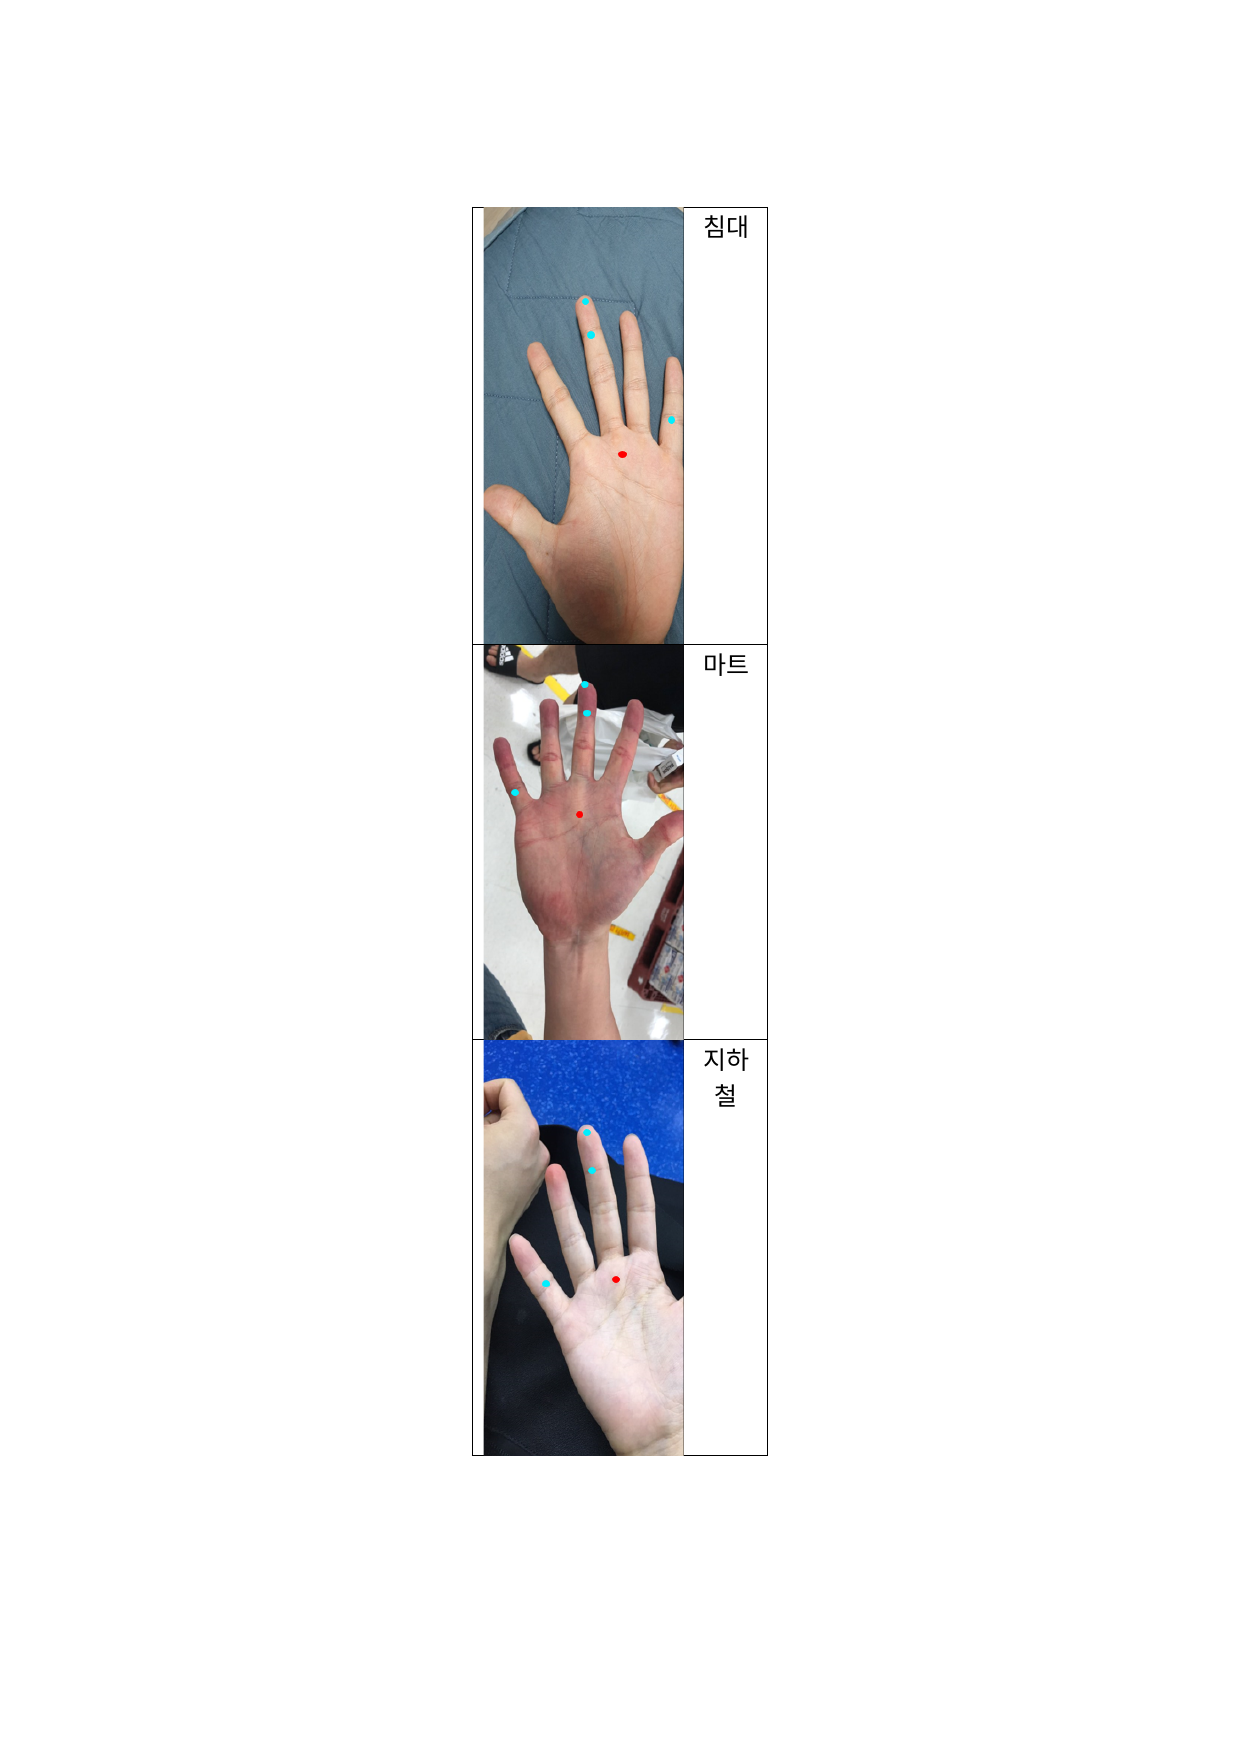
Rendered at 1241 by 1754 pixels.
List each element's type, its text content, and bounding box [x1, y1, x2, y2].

table_cell 마트 [684, 645, 767, 1039]
table_cell [473, 645, 483, 1039]
table_cell [473, 208, 483, 644]
table_cell [473, 1040, 483, 1455]
table_cell 침대 [684, 208, 767, 644]
table_cell 지하철 [684, 1040, 767, 1455]
picture [483, 645, 684, 1456]
picture [483, 207, 684, 644]
